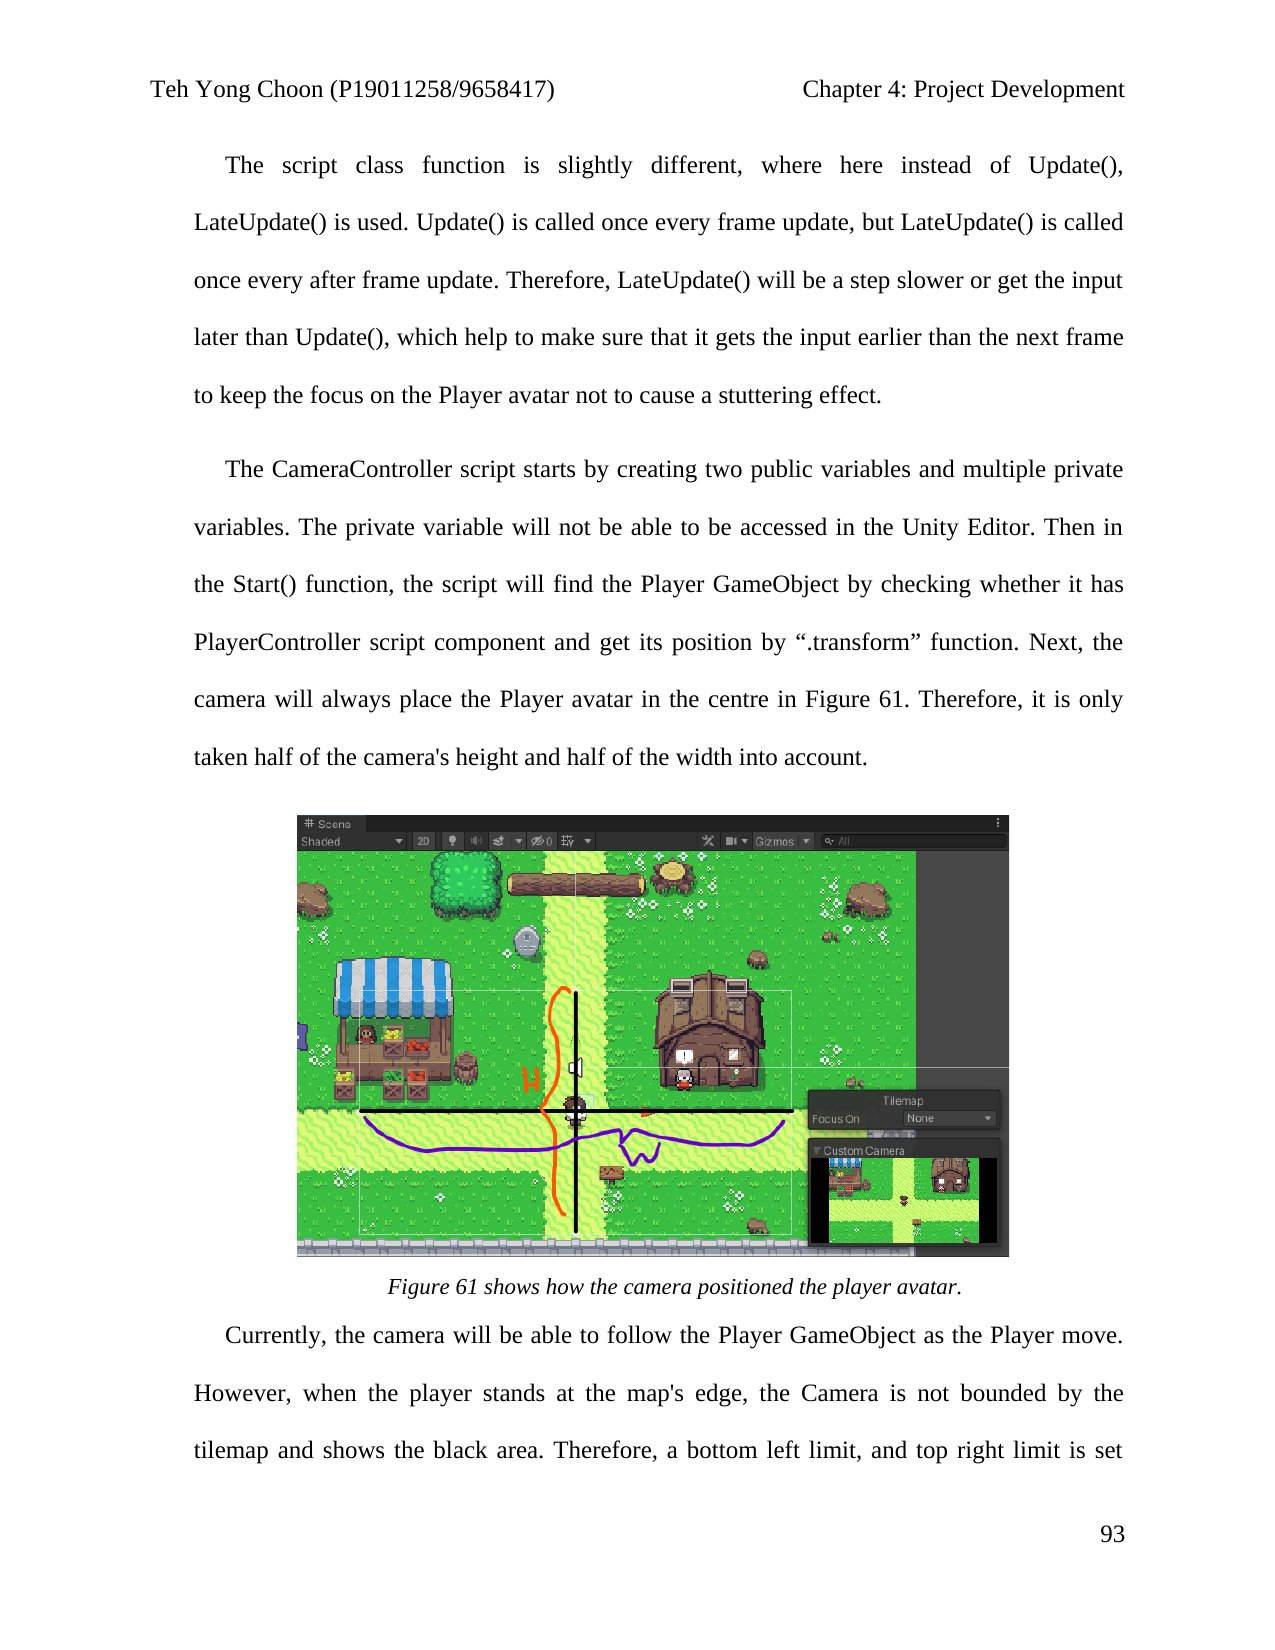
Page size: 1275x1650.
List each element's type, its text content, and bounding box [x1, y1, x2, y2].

text The CameraController script starts by creating two public variables and multiple private variables. The private variable will not be able to be accessed in the Unity Editor. Then in the Start() function, the script will find the Player GameObject by checking whether it has PlayerController script component and get its position by “.transform” function. Next, the camera will always place the Player avatar in the centre in Figure 61. Therefore, it is only taken half of the camera's height and half of the width into account. [194, 454, 1125, 770]
picture [297, 815, 1010, 1257]
text The script class function is slightly different, where here instead of Update(), LateUpdate() is used. Update() is called once every frame update, but LateUpdate() is called once every after frame update. Therefore, LateUpdate() will be a step slower or get the input later than Update(), which help to make sure that it gets the input earlier than the next frame to keep the focus on the Player avatar not to cause a stuttering effect. [194, 150, 1125, 409]
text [194, 1320, 1125, 1464]
